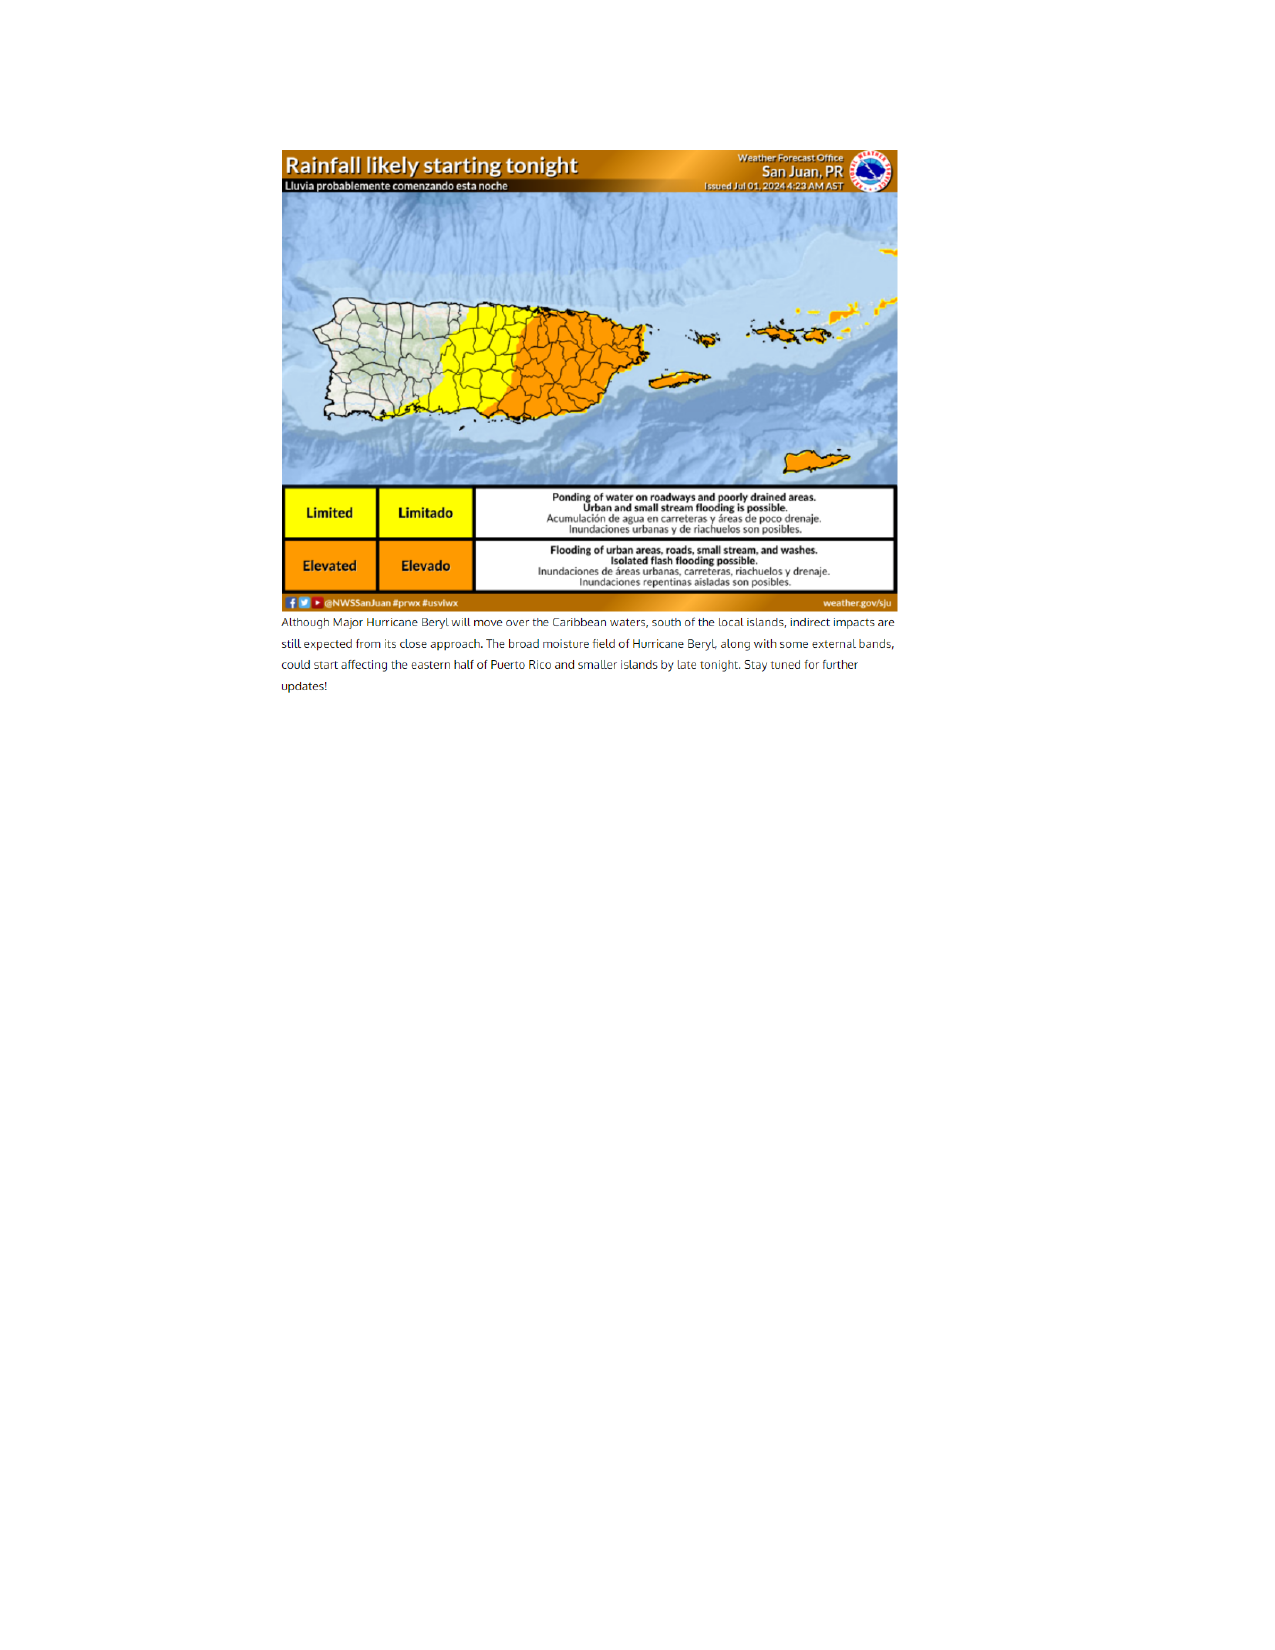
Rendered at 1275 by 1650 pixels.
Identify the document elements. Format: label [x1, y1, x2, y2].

picture [281, 150, 901, 693]
